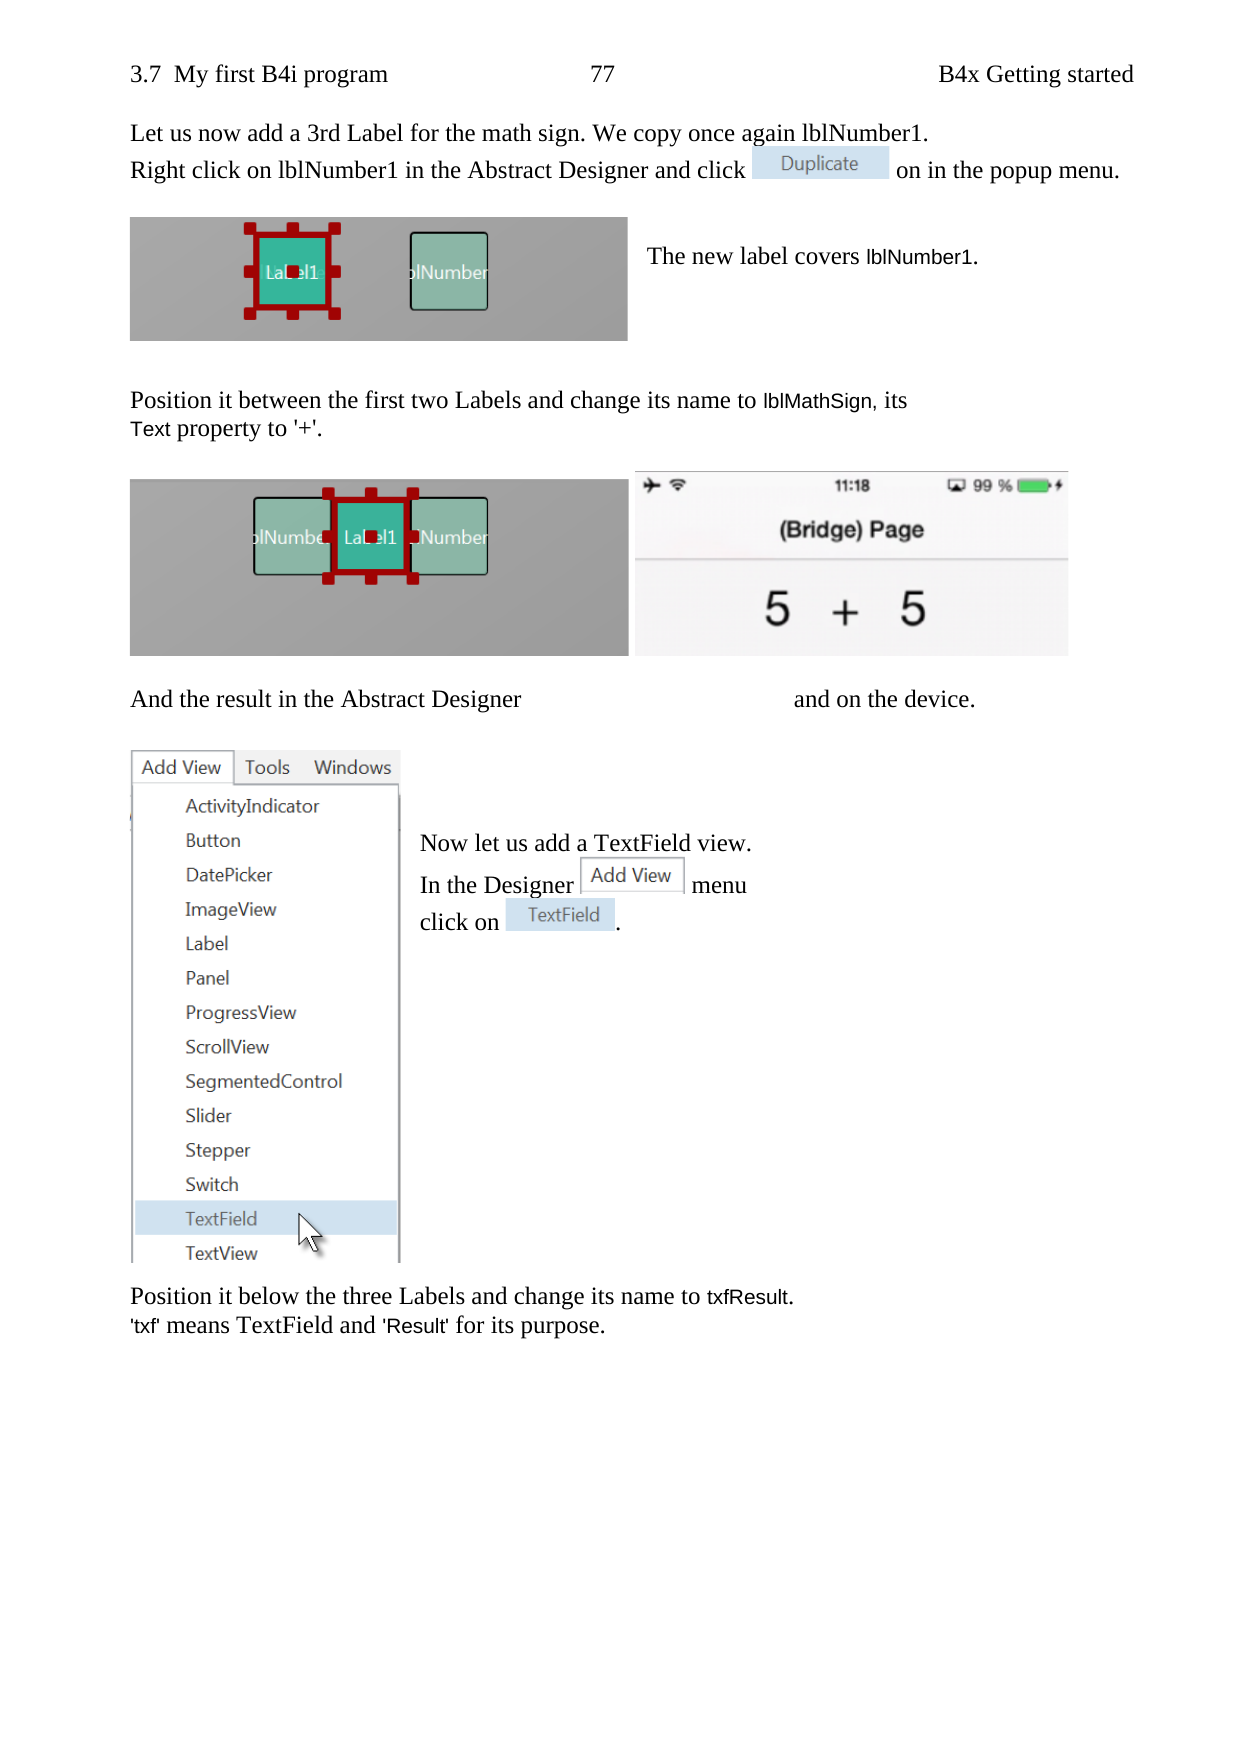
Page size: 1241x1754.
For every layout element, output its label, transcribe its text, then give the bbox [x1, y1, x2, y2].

text Now let us add a TextField view. [401, 828, 1134, 857]
text click on . [401, 898, 1134, 936]
text Position it below the three Labels and change its name to txfResult. [130, 1281, 1134, 1310]
picture [129, 217, 628, 341]
picture [635, 471, 1069, 656]
picture [129, 750, 401, 1263]
text In the Designer menu [401, 857, 1134, 898]
text Text property to '+'. [130, 413, 1134, 442]
text Let us now add a 3rd Label for the math sign. We copy once again lblNumber1. [130, 118, 1134, 147]
picture [505, 898, 615, 931]
picture [579, 856, 685, 894]
text Right click on lblNumber1 in the Abstract Designer and click on in the popup menu. [130, 147, 1134, 183]
picture [752, 146, 890, 179]
picture [129, 479, 629, 656]
text And the result in the Abstract Designer and on the device. [130, 684, 1134, 713]
text The new label covers lblNumber1. [628, 241, 1134, 270]
text Position it between the first two Labels and change its name to lblMathSign, its [130, 385, 1134, 413]
text 'txf' means TextField and 'Result' for its purpose. [130, 1310, 1134, 1339]
